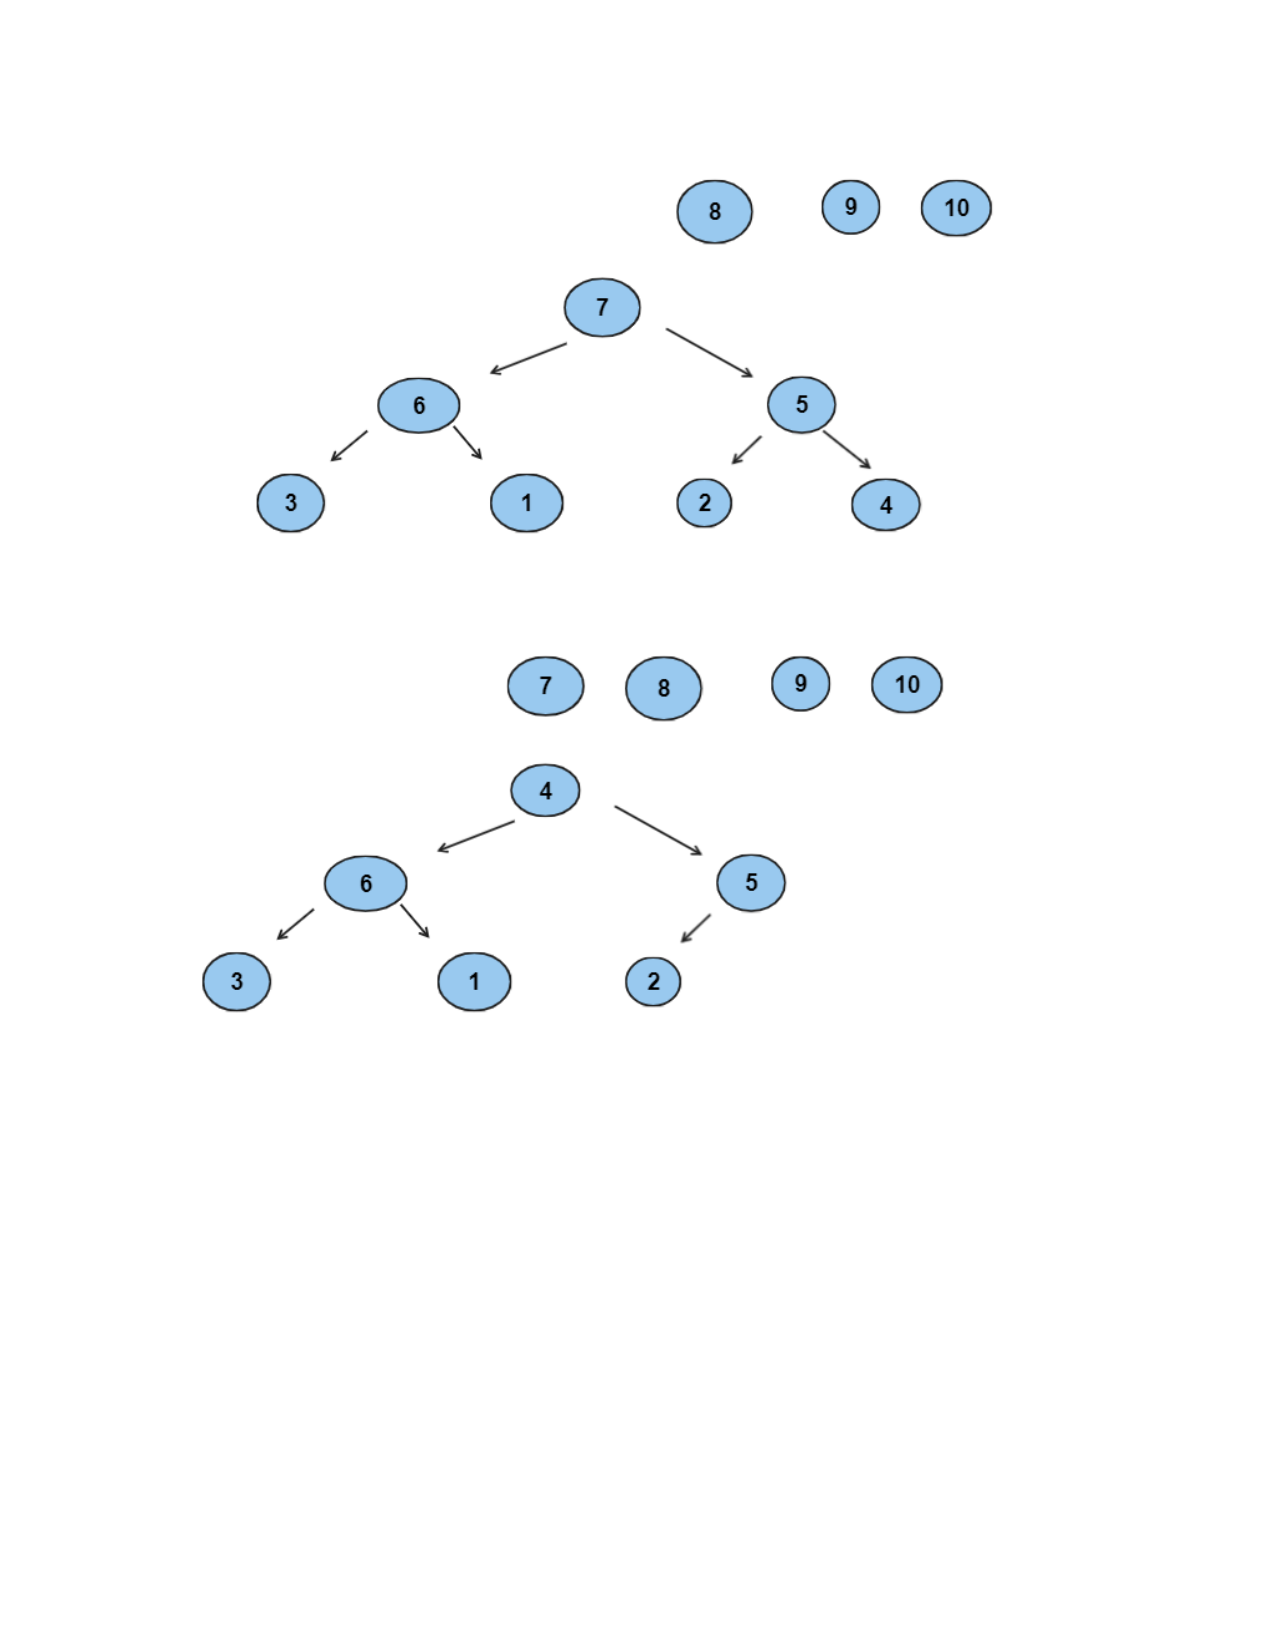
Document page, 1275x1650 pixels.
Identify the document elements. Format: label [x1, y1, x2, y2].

picture [150, 619, 1019, 1084]
picture [150, 150, 1125, 612]
